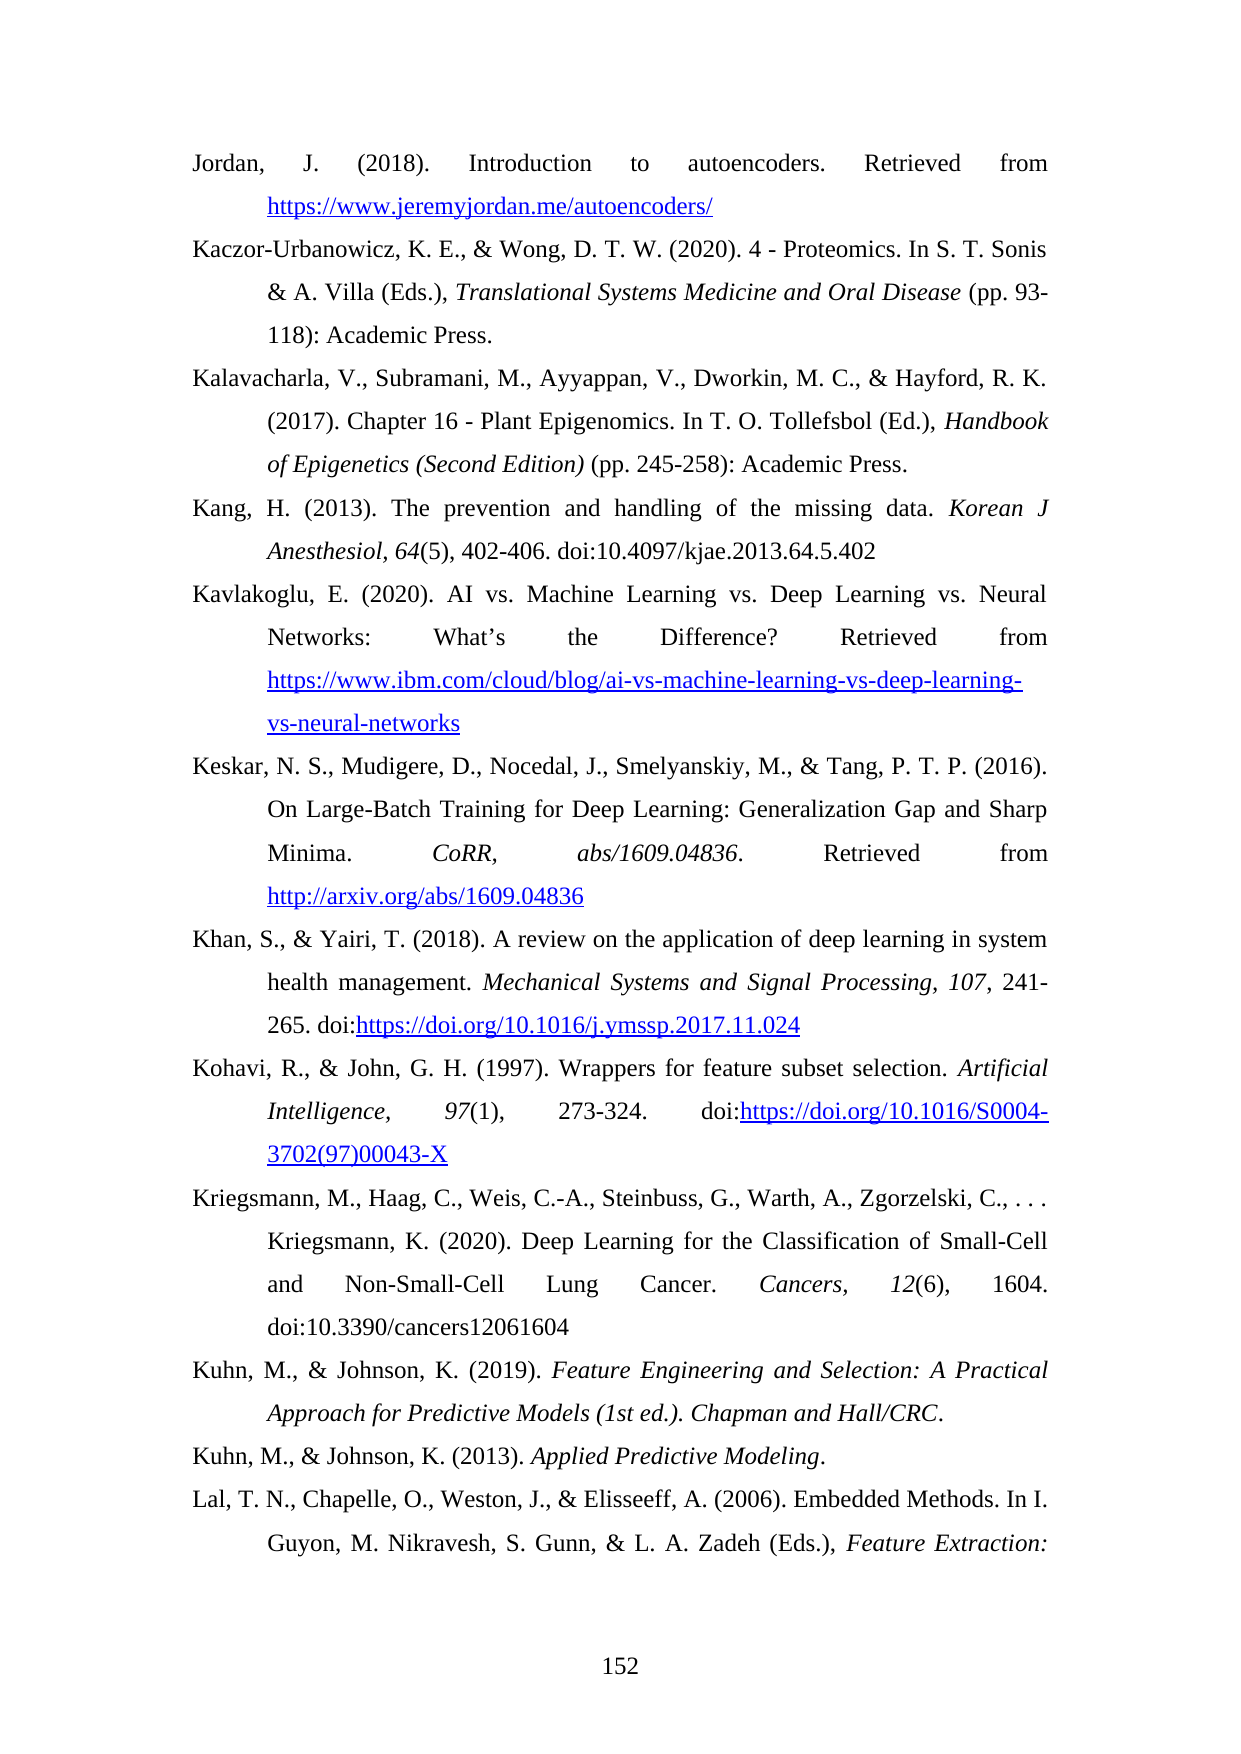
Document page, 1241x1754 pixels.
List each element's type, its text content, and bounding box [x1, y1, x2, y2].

text Kuhn, M., & Johnson, K. (2019). Feature Engineering and Selection: A Practical Approach for Predictive Models (1st ed.). Chapman and Hall/CRC. [192, 1355, 1048, 1427]
text Kaczor-Urbanowicz, K. E., & Wong, D. T. W. (2020). 4 - Proteomics. In S. T. Sonis & A. Villa (Eds.), Translational Systems Medicine and Oral Disease (pp. 93-118): Academic Press. [192, 234, 1048, 349]
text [192, 1484, 1048, 1556]
text Jordan, J. (2018). Introduction to autoencoders. Retrieved from https://www.jeremyjordan.me/autoencoders/ [192, 148, 1048, 219]
text Kavlakoglu, E. (2020). AI vs. Machine Learning vs. Deep Learning vs. Neural Networks: What’s the Difference? Retrieved from https://www.ibm.com/cloud/blog/ai-vs-machine-learning-vs-deep-learning-vs-neural-networks [192, 579, 1048, 737]
text Kuhn, M., & Johnson, K. (2013). Applied Predictive Modeling. [192, 1441, 1048, 1470]
text Kriegsmann, M., Haag, C., Weis, C.-A., Steinbuss, G., Warth, A., Zgorzelski, C., . . . Kriegsmann, K. (2020). Deep Learning for the Classification of Small-Cell and Non-Small-Cell Lung Cancer. Cancers, 12(6), 1604. doi:10.3390/cancers12061604 [192, 1183, 1048, 1341]
text Khan, S., & Yairi, T. (2018). A review on the application of deep learning in system health management. Mechanical Systems and Signal Processing, 107, 241-265. doi:https://doi.org/10.1016/j.ymssp.2017.11.024 [192, 924, 1048, 1039]
text Kang, H. (2013). The prevention and handling of the missing data. Korean J Anesthesiol, 64(5), 402-406. doi:10.4097/kjae.2013.64.5.402 [192, 493, 1048, 564]
text Keskar, N. S., Mudigere, D., Nocedal, J., Smelyanskiy, M., & Tang, P. T. P. (2016). On Large-Batch Training for Deep Learning: Generalization Gap and Sharp Minima. CoRR, abs/1609.04836. Retrieved from http://arxiv.org/abs/1609.04836 [192, 751, 1048, 909]
text Kohavi, R., & John, G. H. (1997). Wrappers for feature subset selection. Artificial Intelligence, 97(1), 273-324. doi:https://doi.org/10.1016/S0004-3702(97)00043-X [192, 1053, 1048, 1168]
text Kalavacharla, V., Subramani, M., Ayyappan, V., Dworkin, M. C., & Hayford, R. K. (2017). Chapter 16 - Plant Epigenomics. In T. O. Tollefsbol (Ed.), Handbook of Epigenetics (Second Edition) (pp. 245-258): Academic Press. [192, 363, 1048, 478]
